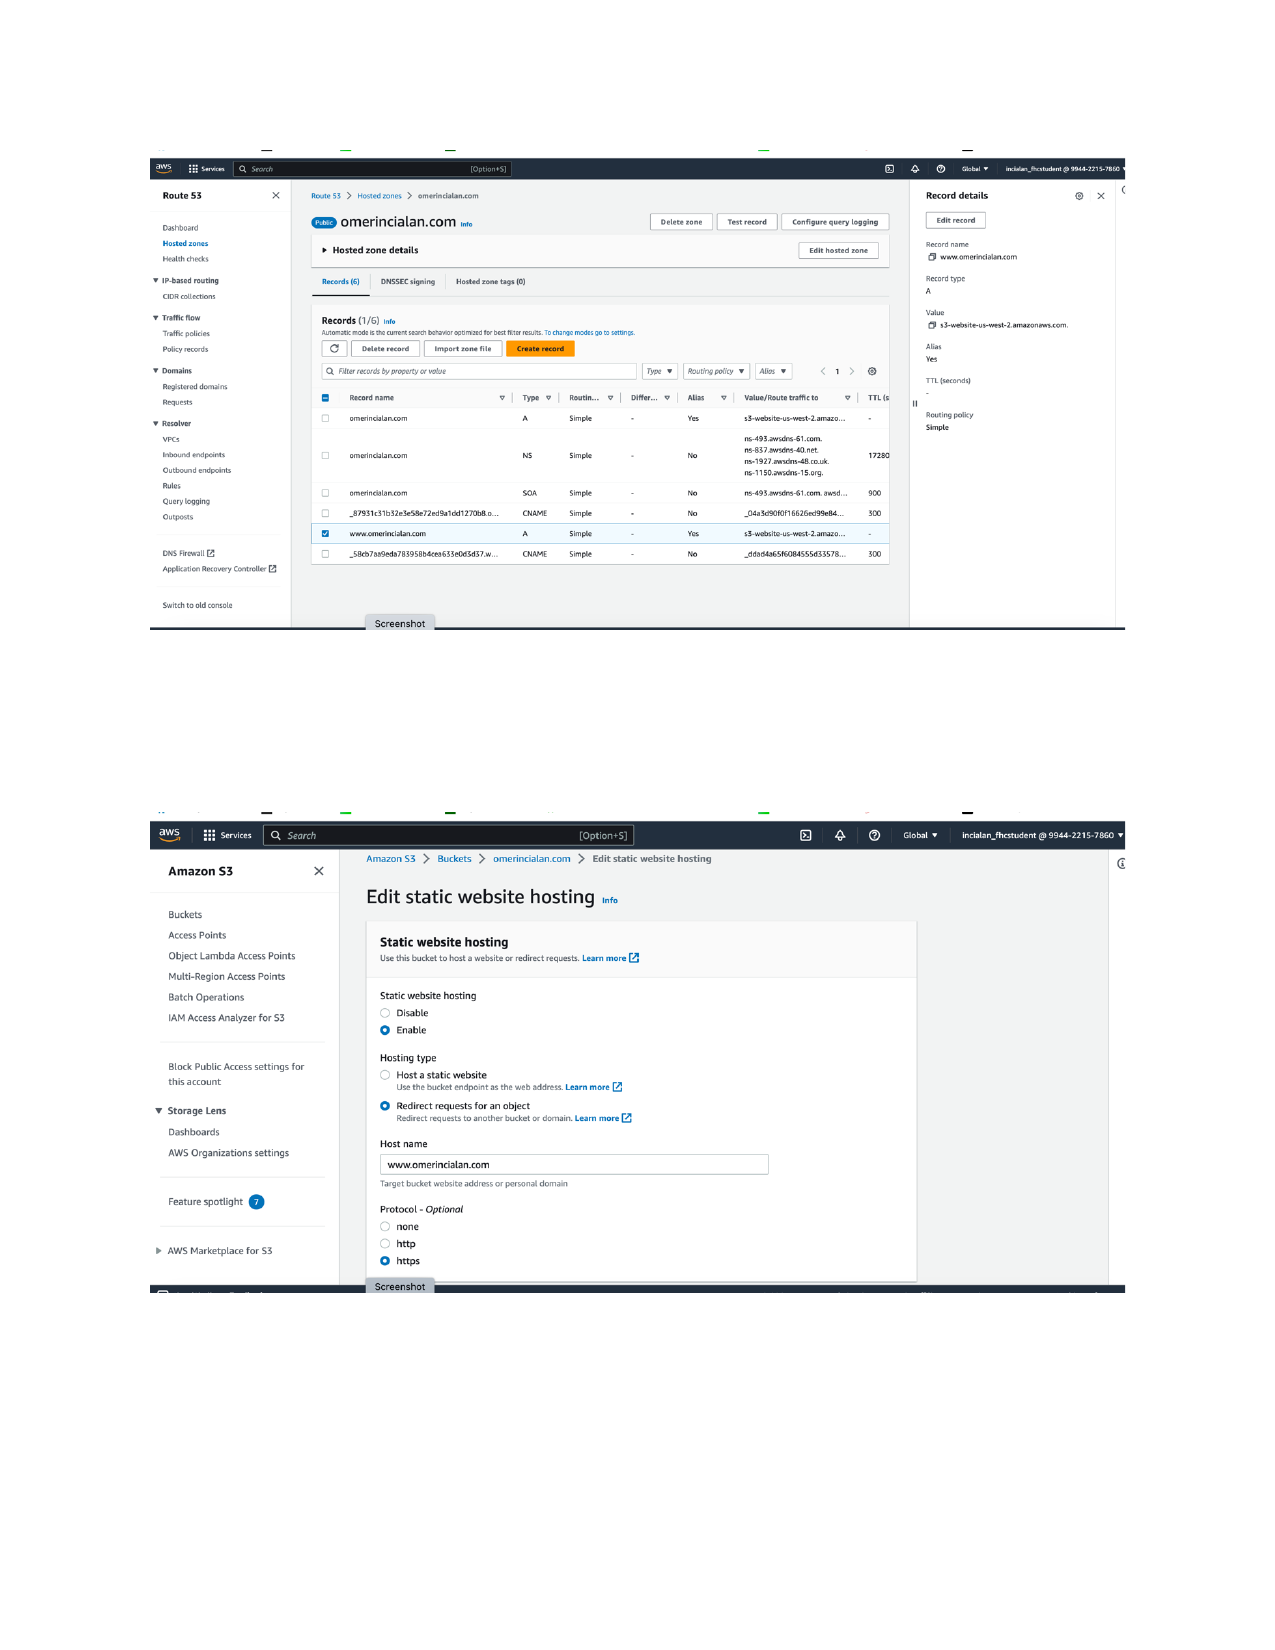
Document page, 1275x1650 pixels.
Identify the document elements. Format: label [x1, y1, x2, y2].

picture [150, 812, 1125, 1293]
picture [150, 150, 1125, 630]
